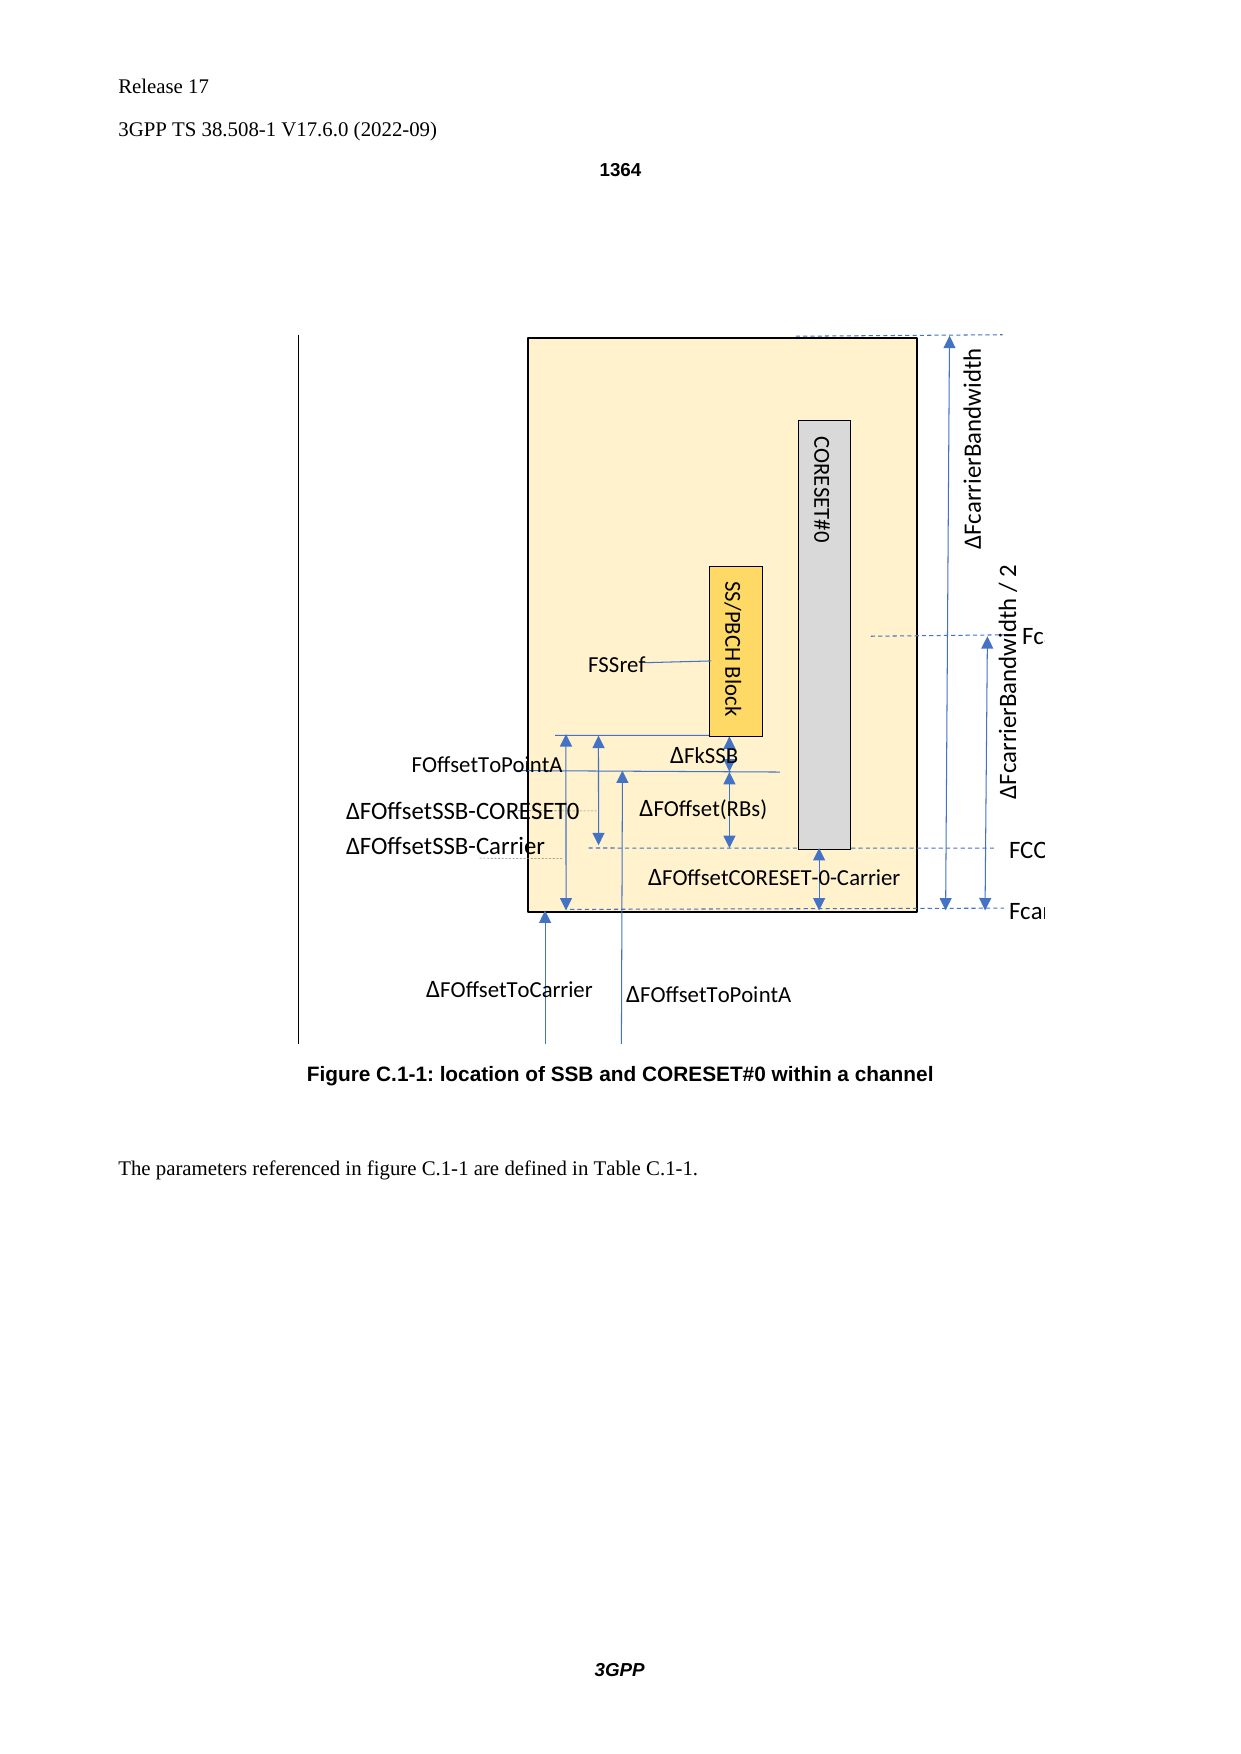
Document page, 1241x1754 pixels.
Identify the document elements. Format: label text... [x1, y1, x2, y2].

text The parameters referenced in figure C.1-1 are defined in Table C.1-1. [118, 1156, 1122, 1180]
text Figure C.1-1: location of SSB and CORESET#0 within a channel [118, 1062, 1122, 1086]
